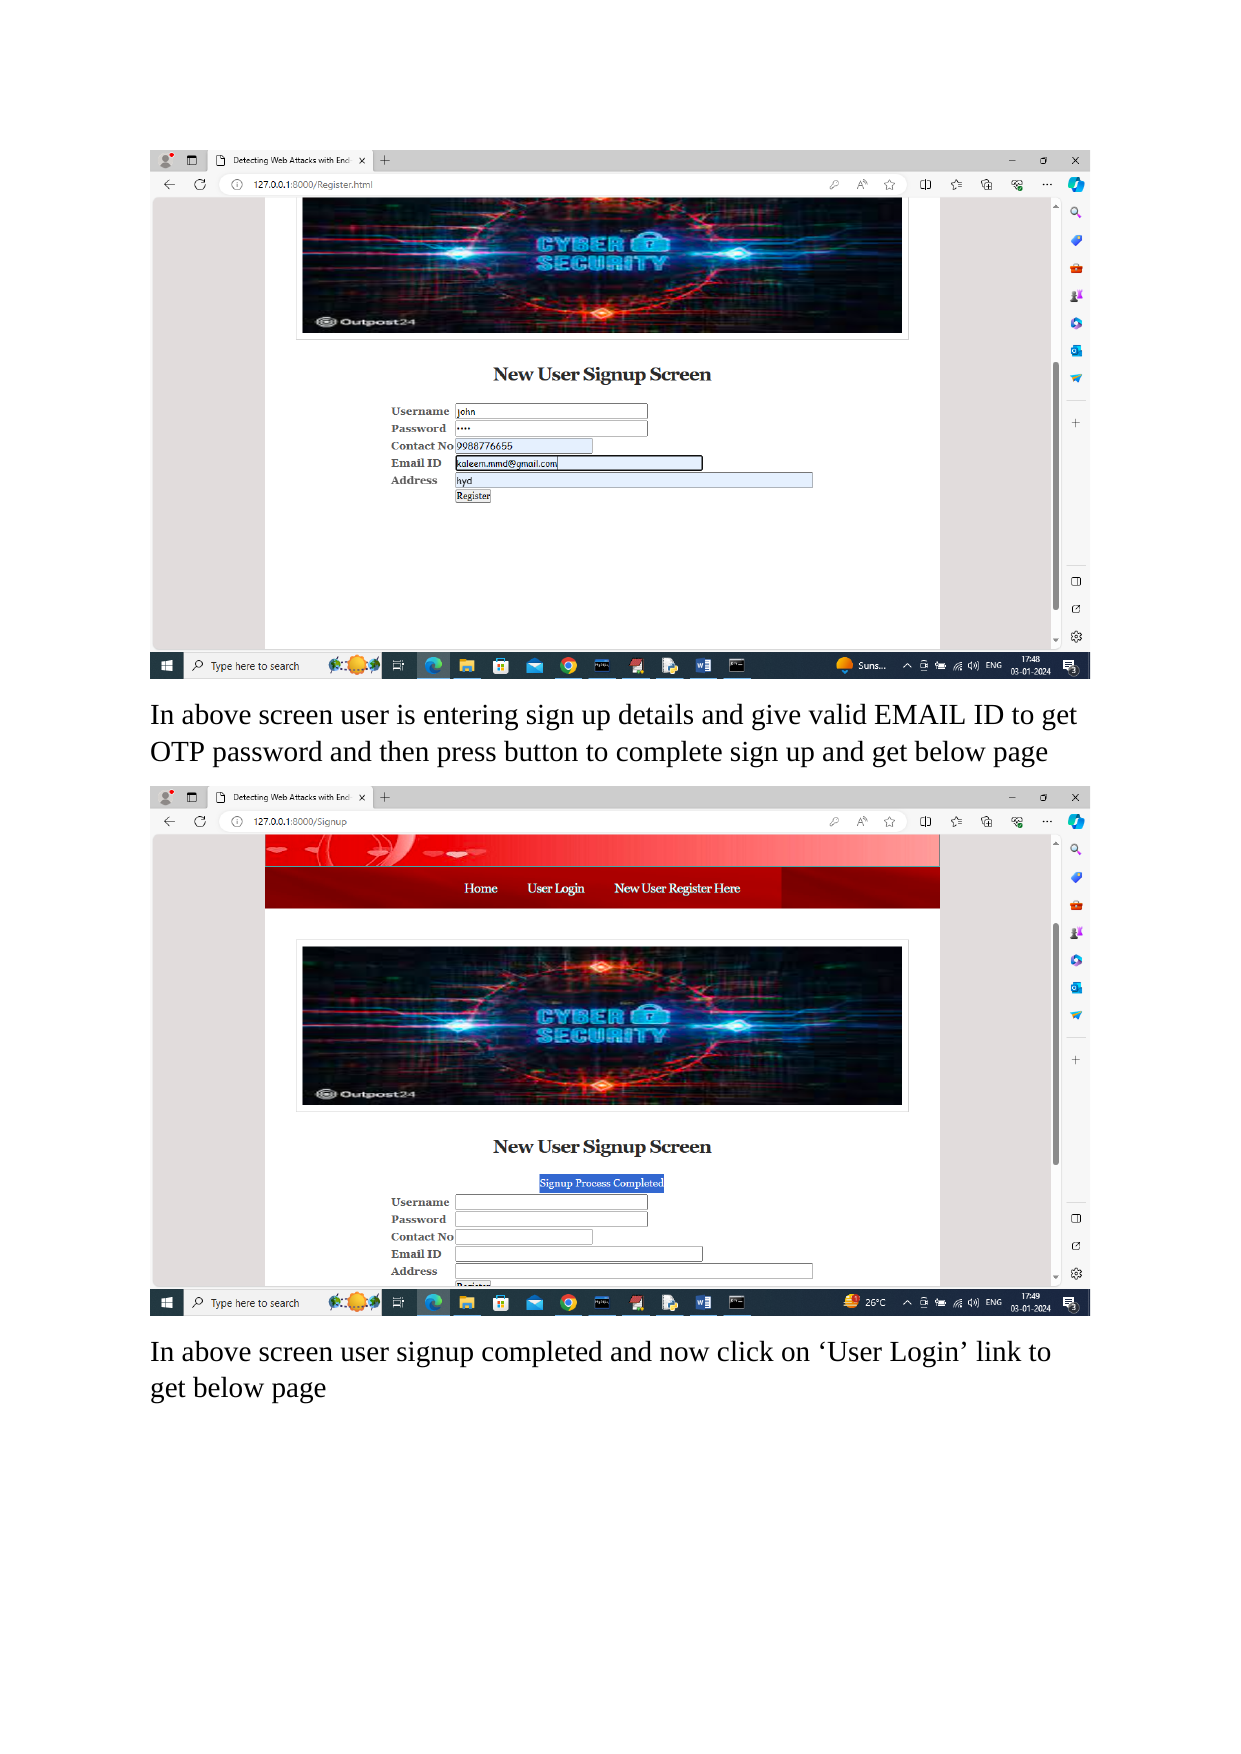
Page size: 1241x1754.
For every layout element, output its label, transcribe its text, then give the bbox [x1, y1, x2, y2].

text In above screen user is entering sign up details and give valid EMAIL ID to get OTP password and then press button to complete sign up and get below page [150, 697, 1090, 767]
text In above screen user signup completed and now click on ‘User Login’ link to get below page [150, 1334, 1090, 1404]
picture [150, 150, 1091, 679]
picture [150, 786, 1091, 1316]
